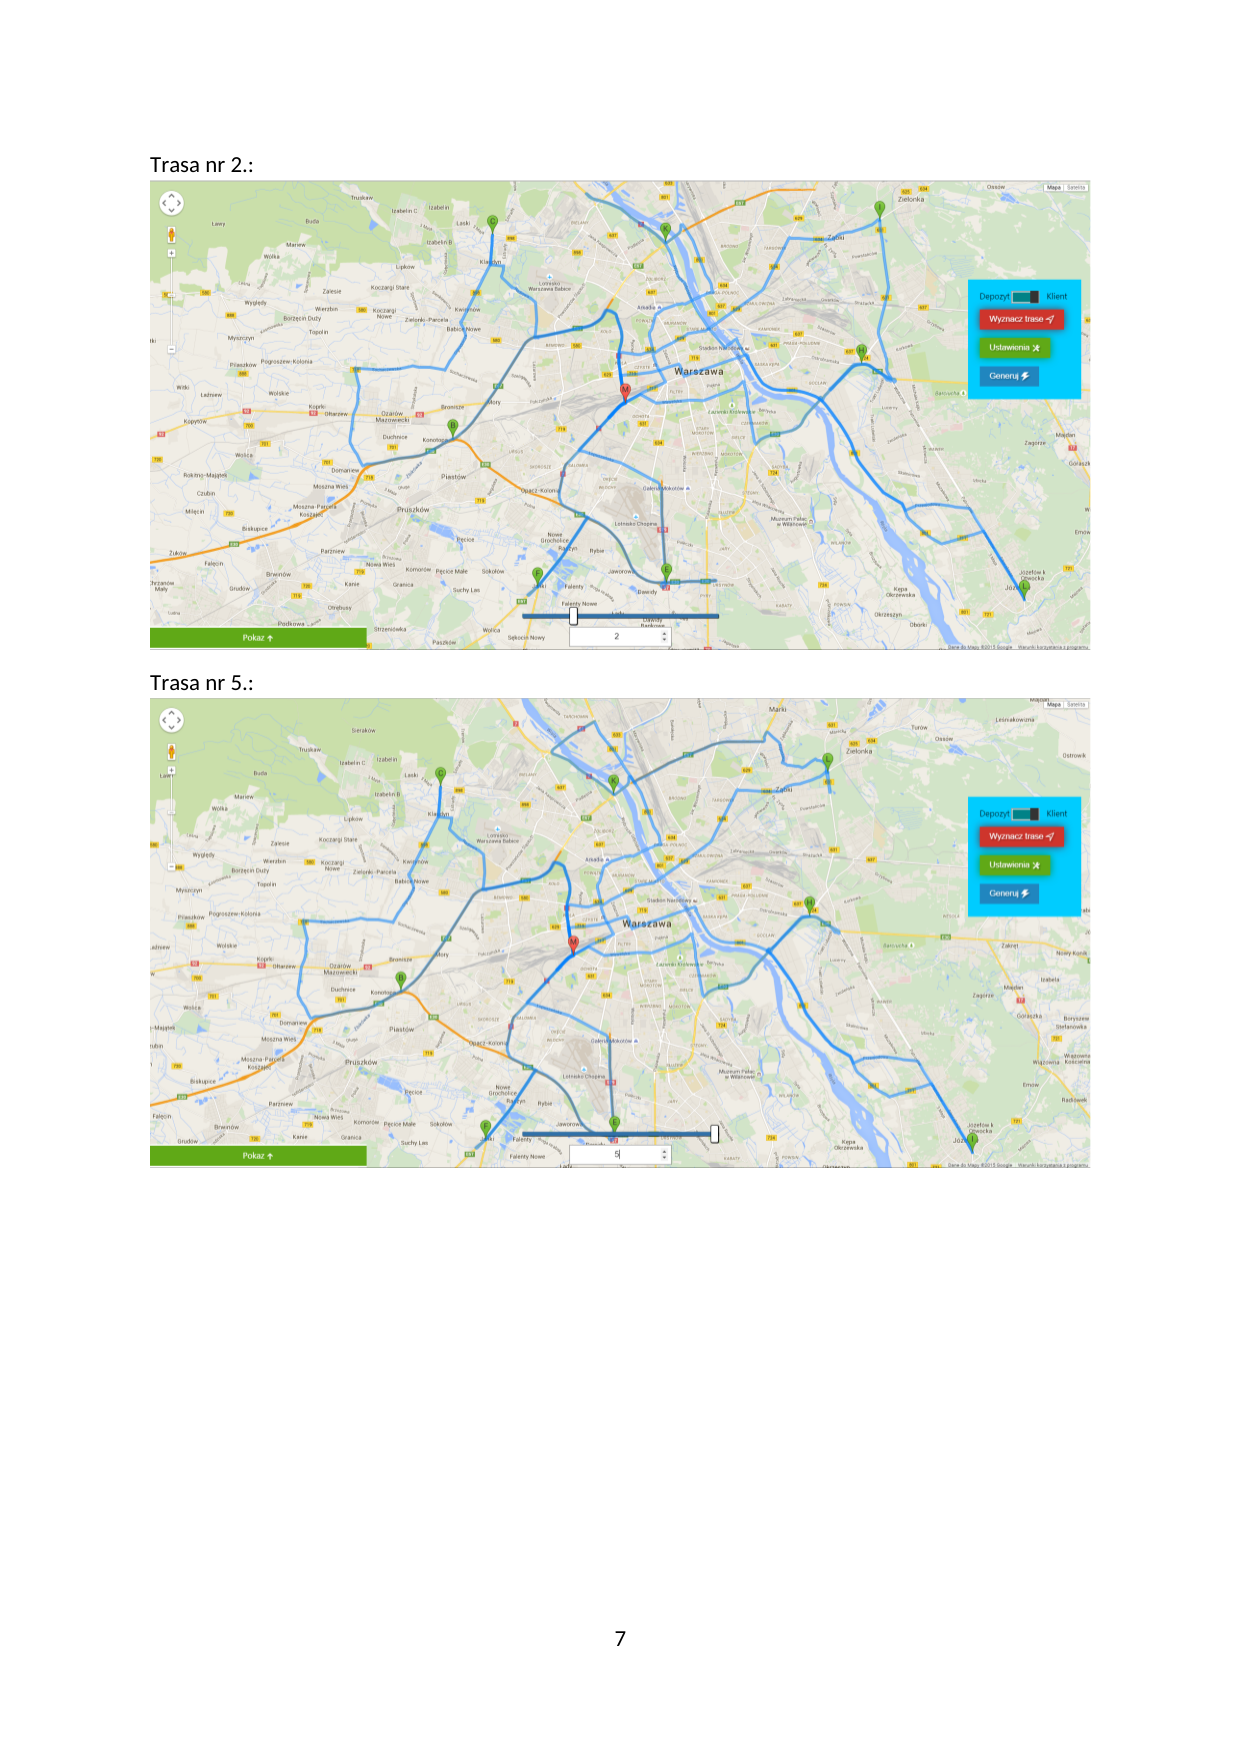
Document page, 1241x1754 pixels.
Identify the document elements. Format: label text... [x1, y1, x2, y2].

picture [150, 698, 1091, 1168]
text Trasa nr 2.: [150, 150, 1090, 180]
text Trasa nr 5.: [150, 668, 1090, 698]
picture [150, 180, 1091, 650]
